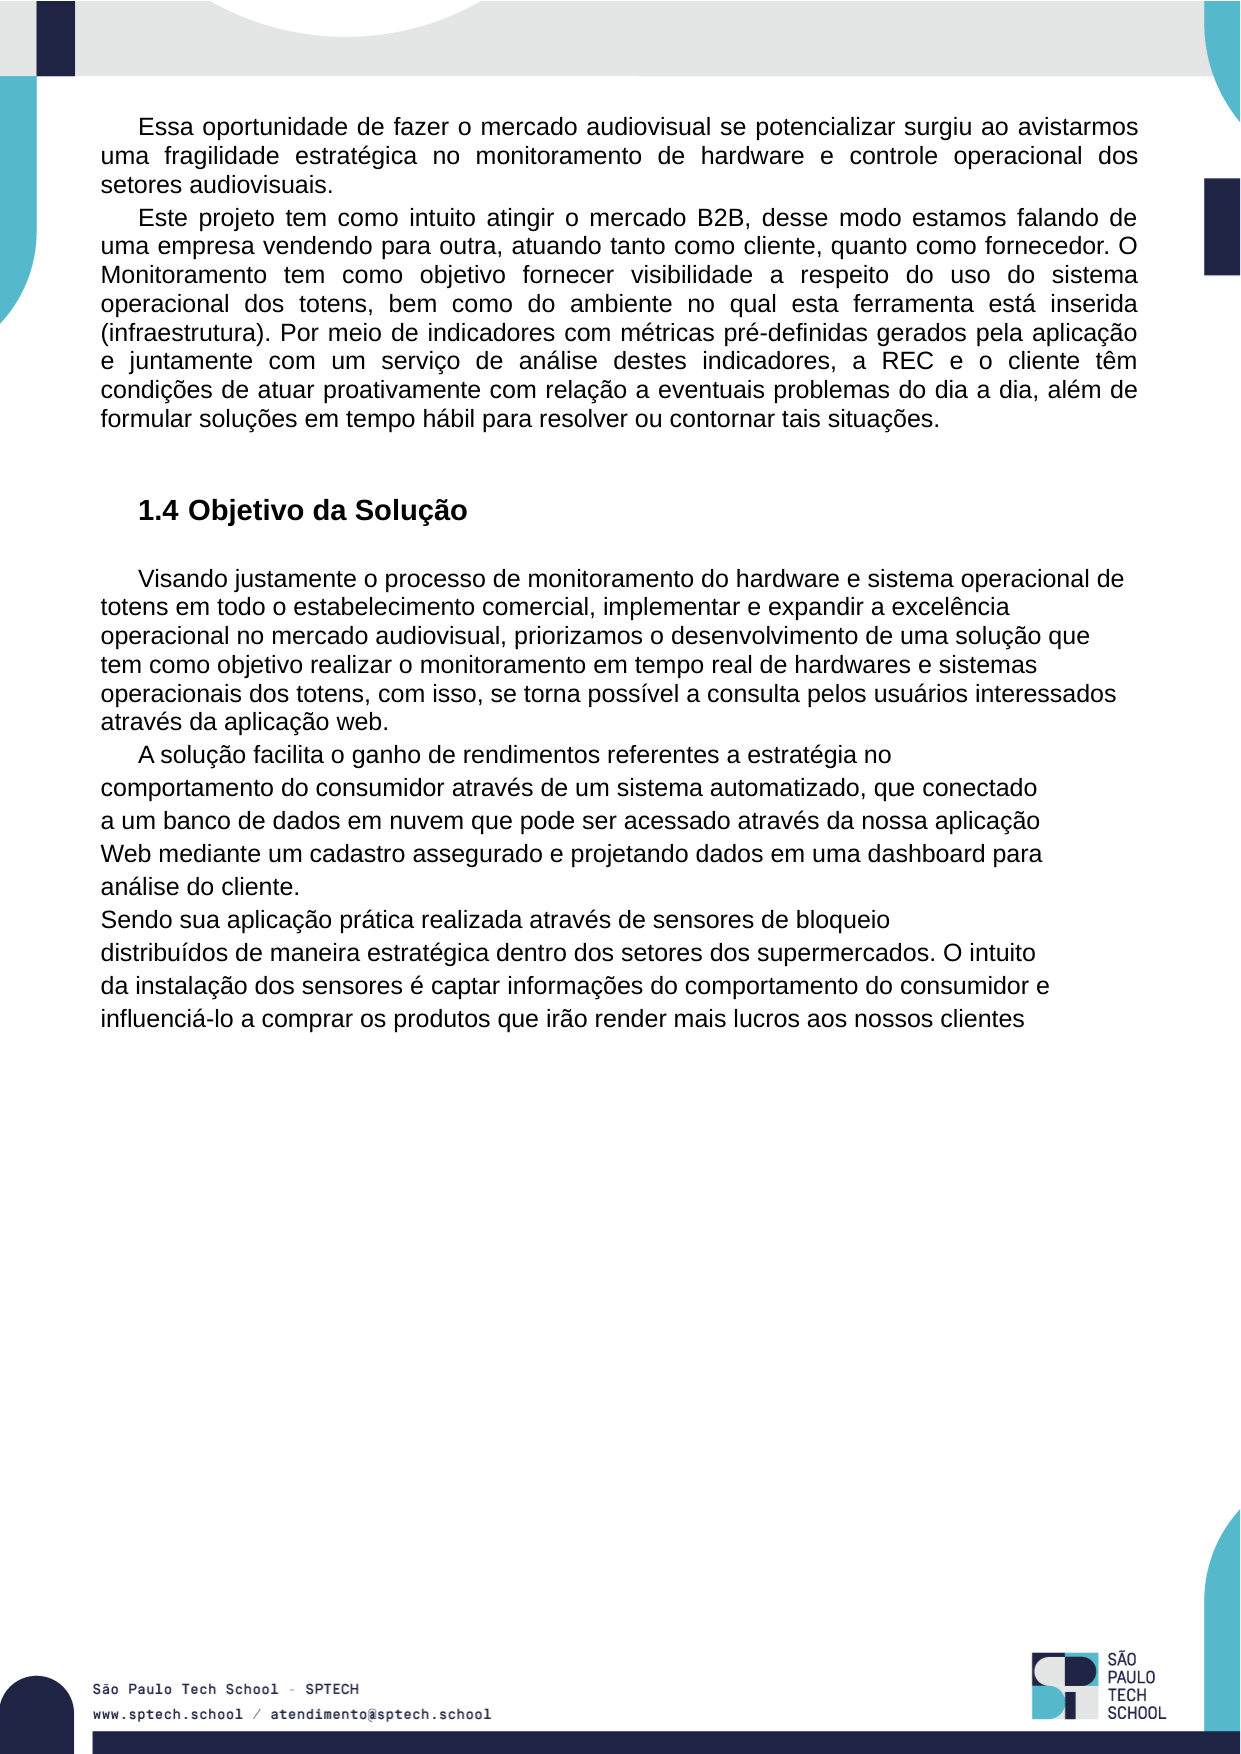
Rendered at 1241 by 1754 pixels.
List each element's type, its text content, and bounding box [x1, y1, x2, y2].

subtitle Objetivo da Solução [138, 493, 1140, 527]
text distribuídos de maneira estratégica dentro dos setores dos supermercados. O intuito [100, 938, 1140, 967]
text comportamento do consumidor através de um sistema automatizado, que conectado [100, 773, 1140, 802]
text Sendo sua aplicação prática realizada através de sensores de bloqueio [100, 905, 1140, 934]
picture [0, 1, 1241, 1754]
text Este projeto tem como intuito atingir o mercado B2B, desse modo estamos falando de uma empresa vendendo para outra, atuando tanto como cliente, quanto como fornecedor. O Monitoramento tem como objetivo fornecer visibilidade a respeito do uso do sistema operacional dos totens, bem como do ambiente no qual esta ferramenta está inserida (infraestrutura). Por meio de indicadores com métricas pré-definidas gerados pela aplicação e juntamente com um serviço de análise destes indicadores, a REC e o cliente têm condições de atuar proativamente com relação a eventuais problemas do dia a dia, além de formular soluções em tempo hábil para resolver ou contornar tais situações. [100, 203, 1140, 433]
text a um banco de dados em nuvem que pode ser acessado através da nossa aplicação [100, 806, 1140, 835]
text Visando justamente o processo de monitoramento do hardware e sistema operacional de totens em todo o estabelecimento comercial, implementar e expandir a excelência operacional no mercado audiovisual, priorizamos o desenvolvimento de uma solução que tem como objetivo realizar o monitoramento em tempo real de hardwares e sistemas operacionais dos totens, com isso, se torna possível a consulta pelos usuários interessados através da aplicação web. [100, 564, 1140, 736]
text Web mediante um cadastro assegurado e projetando dados em uma dashboard para [100, 839, 1140, 868]
text influenciá-lo a comprar os produtos que irão render mais lucros aos nossos clientes [100, 1004, 1140, 1032]
text análise do cliente. [100, 872, 1140, 901]
text da instalação dos sensores é captar informações do comportamento do consumidor e [100, 971, 1140, 999]
text A solução facilita o ganho de rendimentos referentes a estratégia no [100, 740, 1140, 769]
text Essa oportunidade de fazer o mercado audiovisual se potencializar surgiu ao avistarmos uma fragilidade estratégica no monitoramento de hardware e controle operacional dos setores audiovisuais. [100, 112, 1140, 198]
